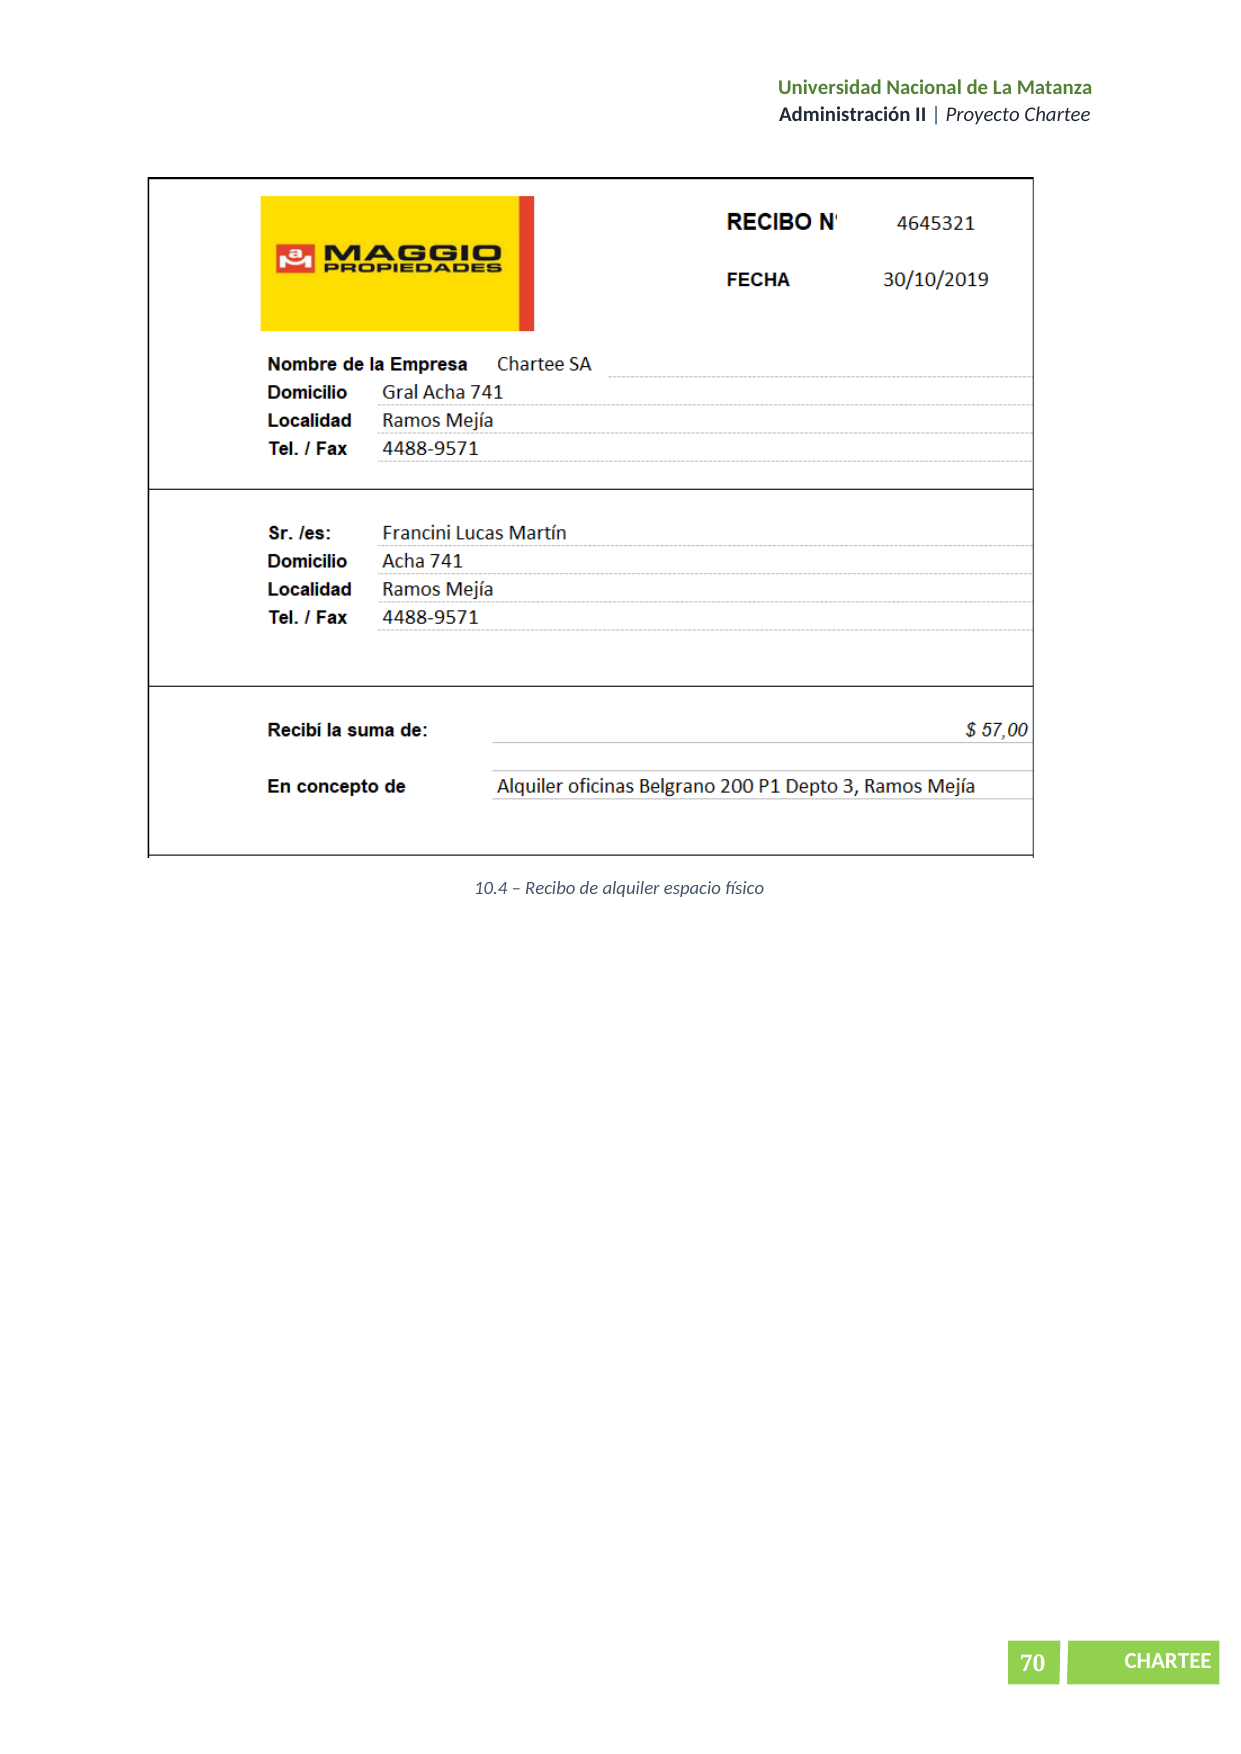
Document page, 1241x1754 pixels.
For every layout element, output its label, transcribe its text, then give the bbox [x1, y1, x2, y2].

text 10.4 – Recibo de alquiler espacio físico [148, 876, 1092, 899]
picture [147, 177, 1034, 858]
